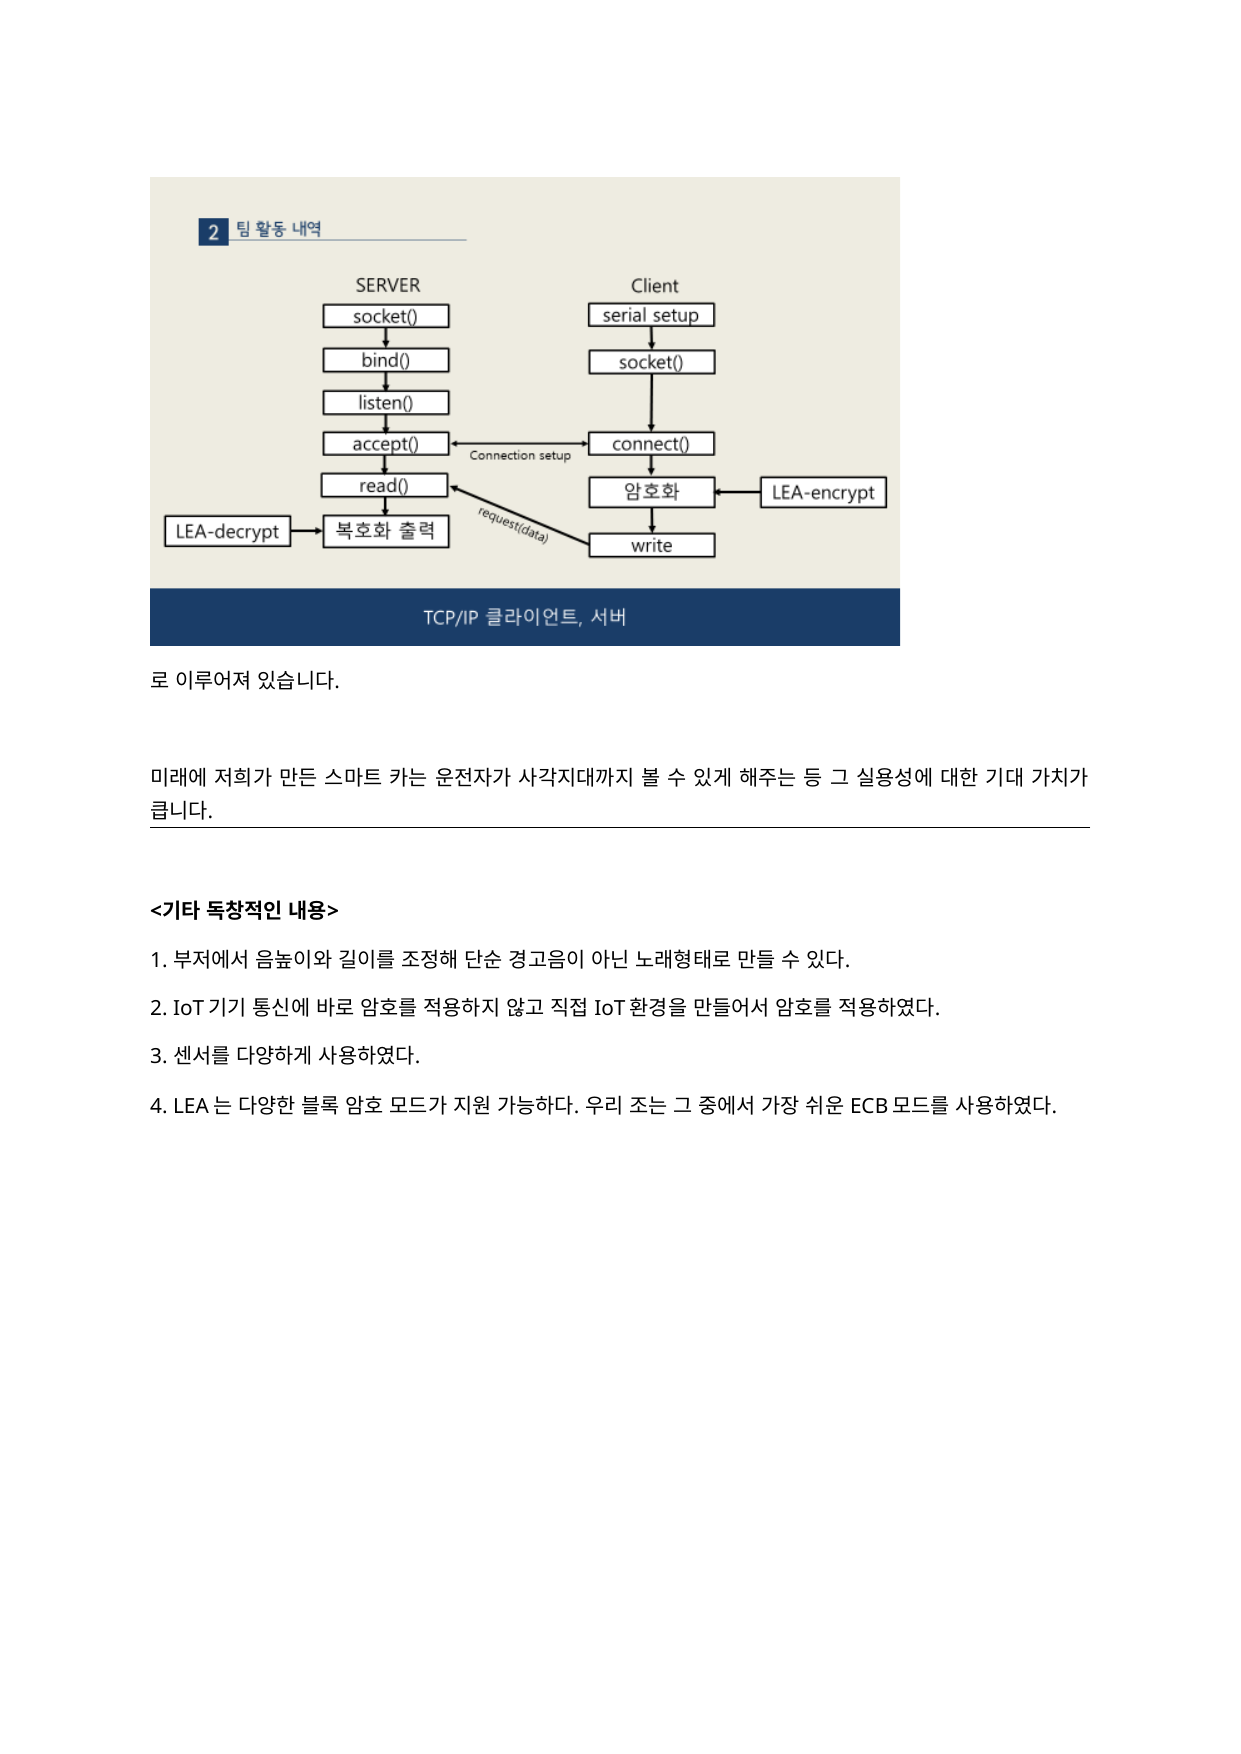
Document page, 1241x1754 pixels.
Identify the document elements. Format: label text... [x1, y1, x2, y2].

list 부저에서 음높이와 길이를 조정해 단순 경고음이 아닌 노래형태로 만들 수 있다. [150, 943, 1090, 973]
text 로 이루어져 있습니다. [150, 665, 1090, 695]
list IoT기기 통신에 바로 암호를 적용하지 않고 직접 IoT환경을 만들어서 암호를 적용하였다. [150, 991, 1090, 1022]
text 3. 센서를 다양하게 사용하였다. [150, 1040, 1090, 1070]
text 미래에 저희가 만든 스마트 카는 운전자가 사각지대까지 볼 수 있게 해주는 등 그 실용성에 대한 기대 가치가 큽니다. [150, 761, 1090, 827]
text 4. LEA는 다양한 블록 암호 모드가 지원 가능하다. 우리 조는 그 중에서 가장 쉬운 ECB모드를 사용하였다. [150, 1089, 1090, 1119]
picture [150, 177, 901, 646]
text <기타 독창적인 내용> [150, 894, 1090, 925]
